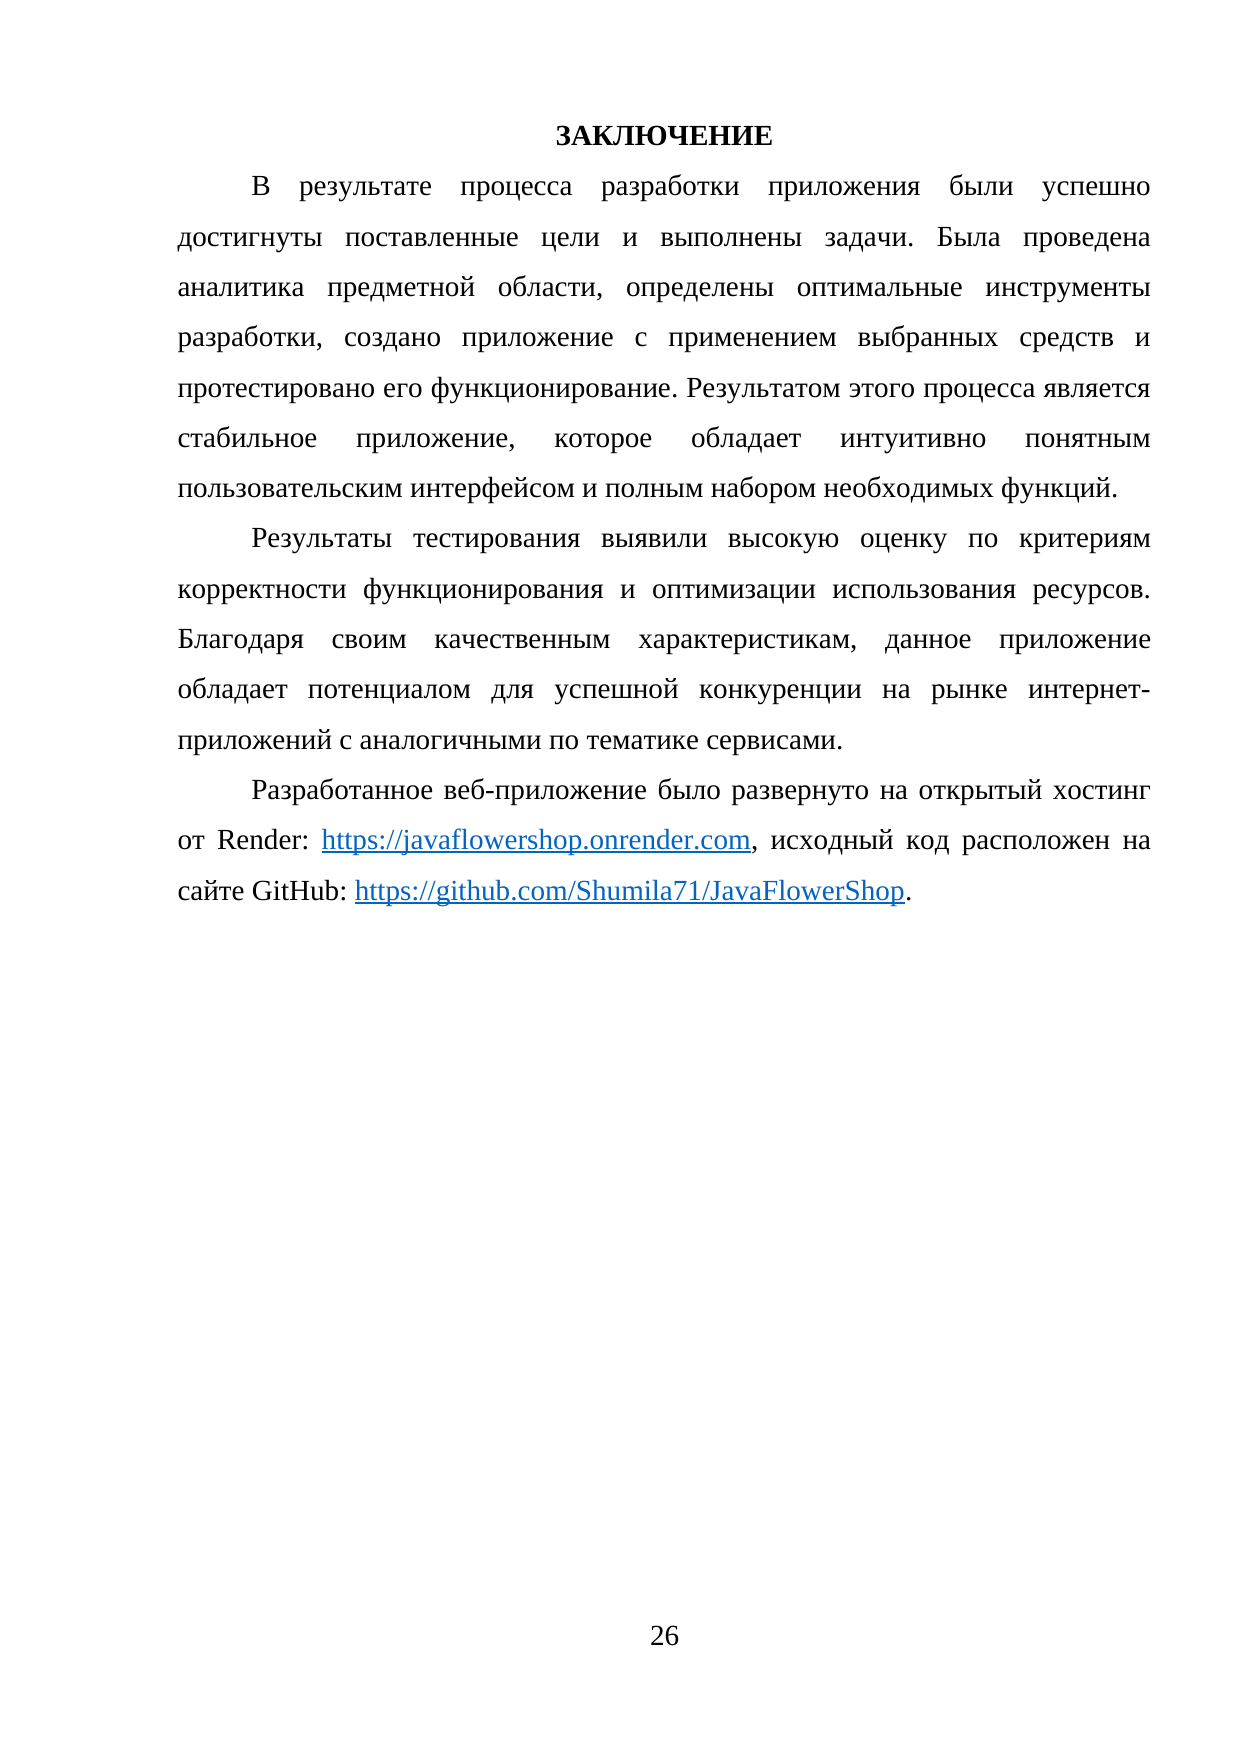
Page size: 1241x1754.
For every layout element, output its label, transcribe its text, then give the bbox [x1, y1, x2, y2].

text ЗАКЛЮЧЕНИЕ [177, 118, 1152, 152]
text Результаты тестирования выявили высокую оценку по критериям корректности функционирования и оптимизации использования ресурсов. Благодаря своим качественным характеристикам, данное приложение обладает потенциалом для успешной конкуренции на рынке интернет-приложений с аналогичными по тематике сервисами. [177, 521, 1152, 755]
text Разработанное веб-приложение было развернуто на открытый хостинг от Render: https://javaflowershop.onrender.com, исходный код расположен на сайте GitHub: https://github.com/Shumila71/JavaFlowerShop. [177, 772, 1152, 906]
text В результате процесса разработки приложения были успешно достигнуты поставленные цели и выполнены задачи. Была проведена аналитика предметной области, определены оптимальные инструменты разработки, создано приложение с применением выбранных средств и протестировано его функционирование. Результатом этого процесса является стабильное приложение, которое обладает интуитивно понятным пользовательским интерфейсом и полным набором необходимых функций. [177, 168, 1152, 504]
